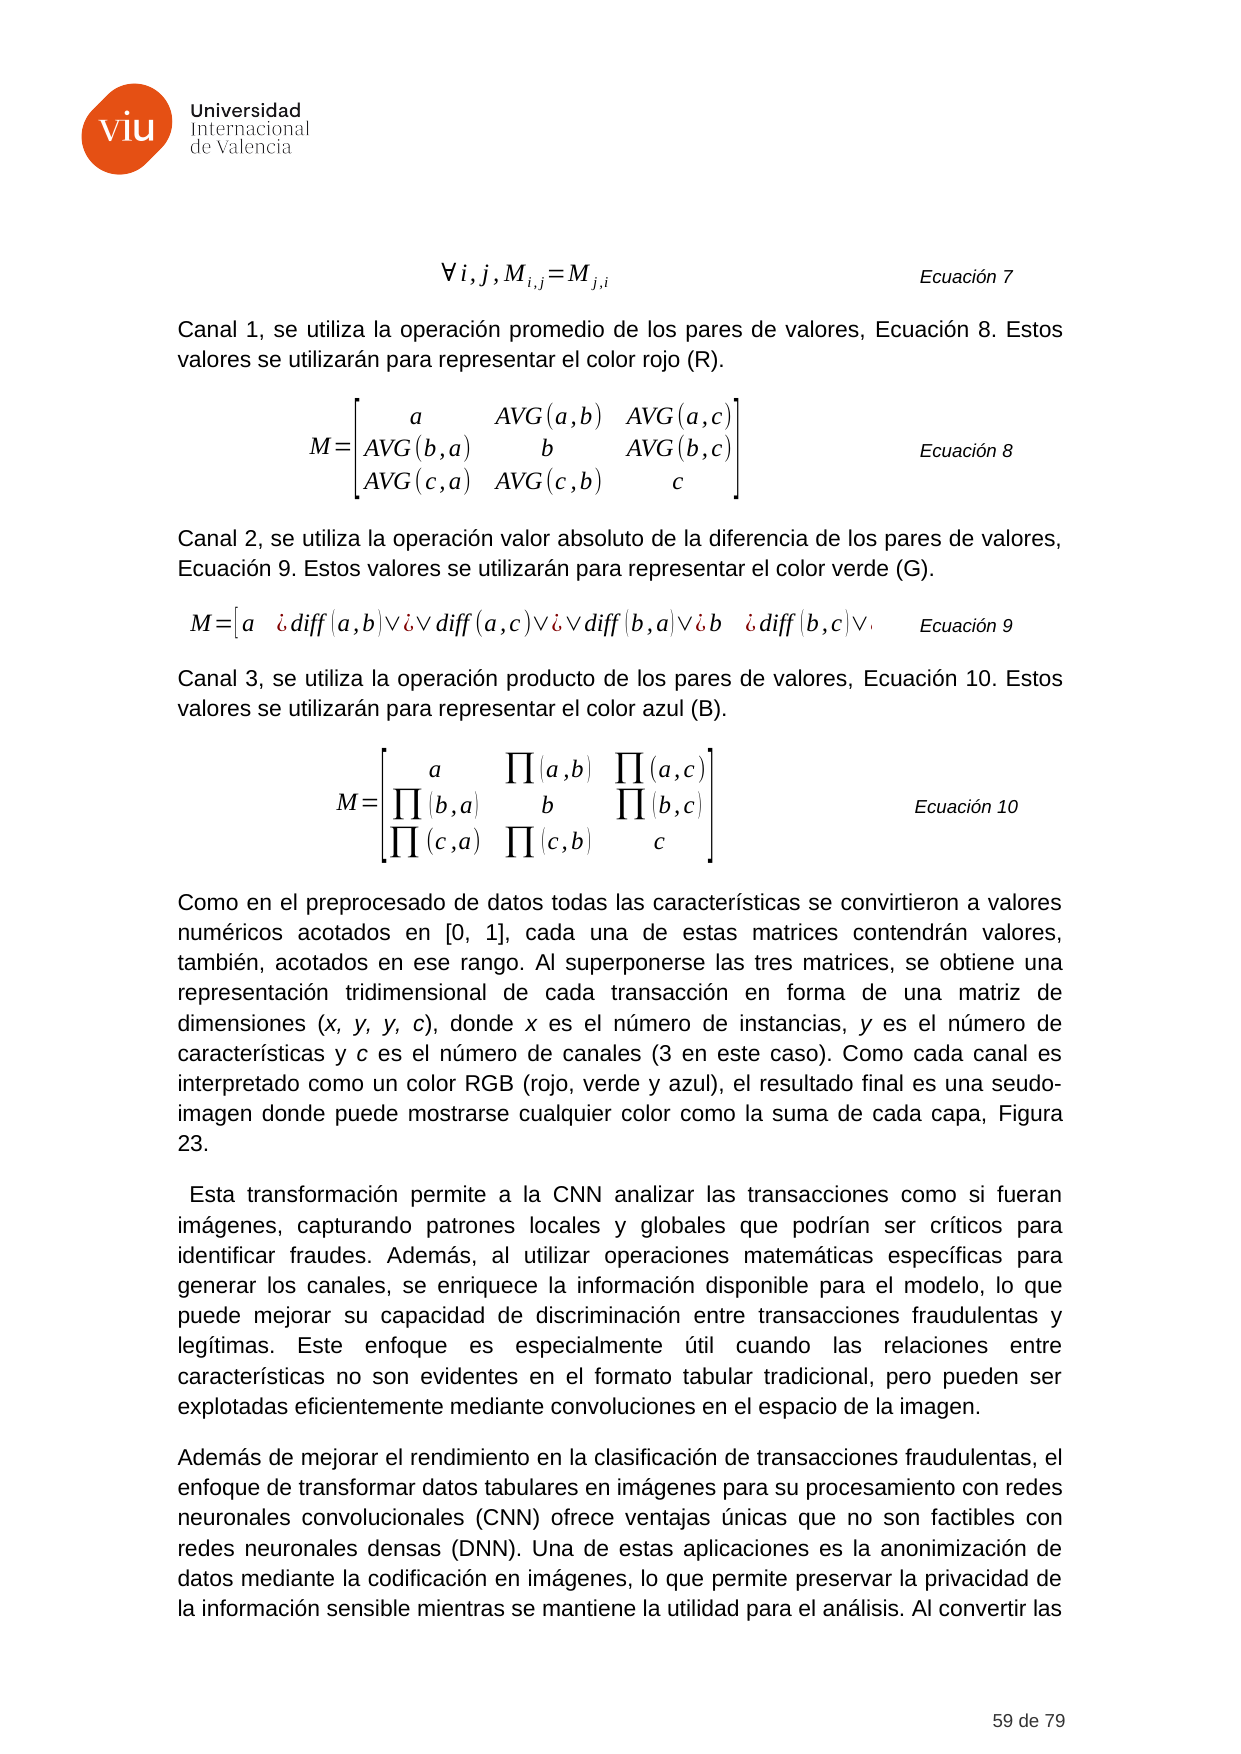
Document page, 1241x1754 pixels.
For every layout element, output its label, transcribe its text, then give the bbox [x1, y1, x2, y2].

table_header [178, 397, 871, 525]
text Canal 1, se utiliza la operación promedio de los pares de valores, Ecuación 8. Estos valores se utilizarán para representar el color rojo (R). [177, 316, 1063, 372]
text Canal 2, se utiliza la operación valor absoluto de la diferencia de los pares de valores, Ecuación 9. Estos valores se utilizarán para representar el color verde (G). [177, 525, 1063, 582]
table_header [178, 746, 871, 889]
text Canal 3, se utiliza la operación producto de los pares de valores, Ecuación 10. Estos valores se utilizarán para representar el color azul (B). [177, 665, 1063, 722]
text Como en el preprocesado de datos todas las características se convirtieron a valores numéricos acotados en [0, 1], cada una de estas matrices contendrán valores, también, acotados en ese rango. Al superponerse las tres matrices, se obtiene una representación tridimensional de cada transacción en forma de una matriz de dimensiones (x, y, y, c), donde x es el número de instancias, y es el número de características y c es el número de canales (3 en este caso). Como cada canal es interpretado como un color RGB (rojo, verde y azul), el resultado final es una seudo-imagen donde puede mostrarse cualquier color como la suma de cada capa, Figura 23. [177, 889, 1063, 1157]
table_header [178, 606, 871, 665]
table_header [178, 260, 871, 316]
picture [60, 62, 330, 197]
text Esta transformación permite a la CNN analizar las transacciones como si fueran imágenes, capturando patrones locales y globales que podrían ser críticos para identificar fraudes. Además, al utilizar operaciones matemáticas específicas para generar los canales, se enriquece la información disponible para el modelo, lo que puede mejorar su capacidad de discriminación entre transacciones fraudulentas y legítimas. Este enfoque es especialmente útil cuando las relaciones entre características no son evidentes en el formato tabular tradicional, pero pueden ser explotadas eficientemente mediante convoluciones en el espacio de la imagen. [177, 1181, 1063, 1419]
